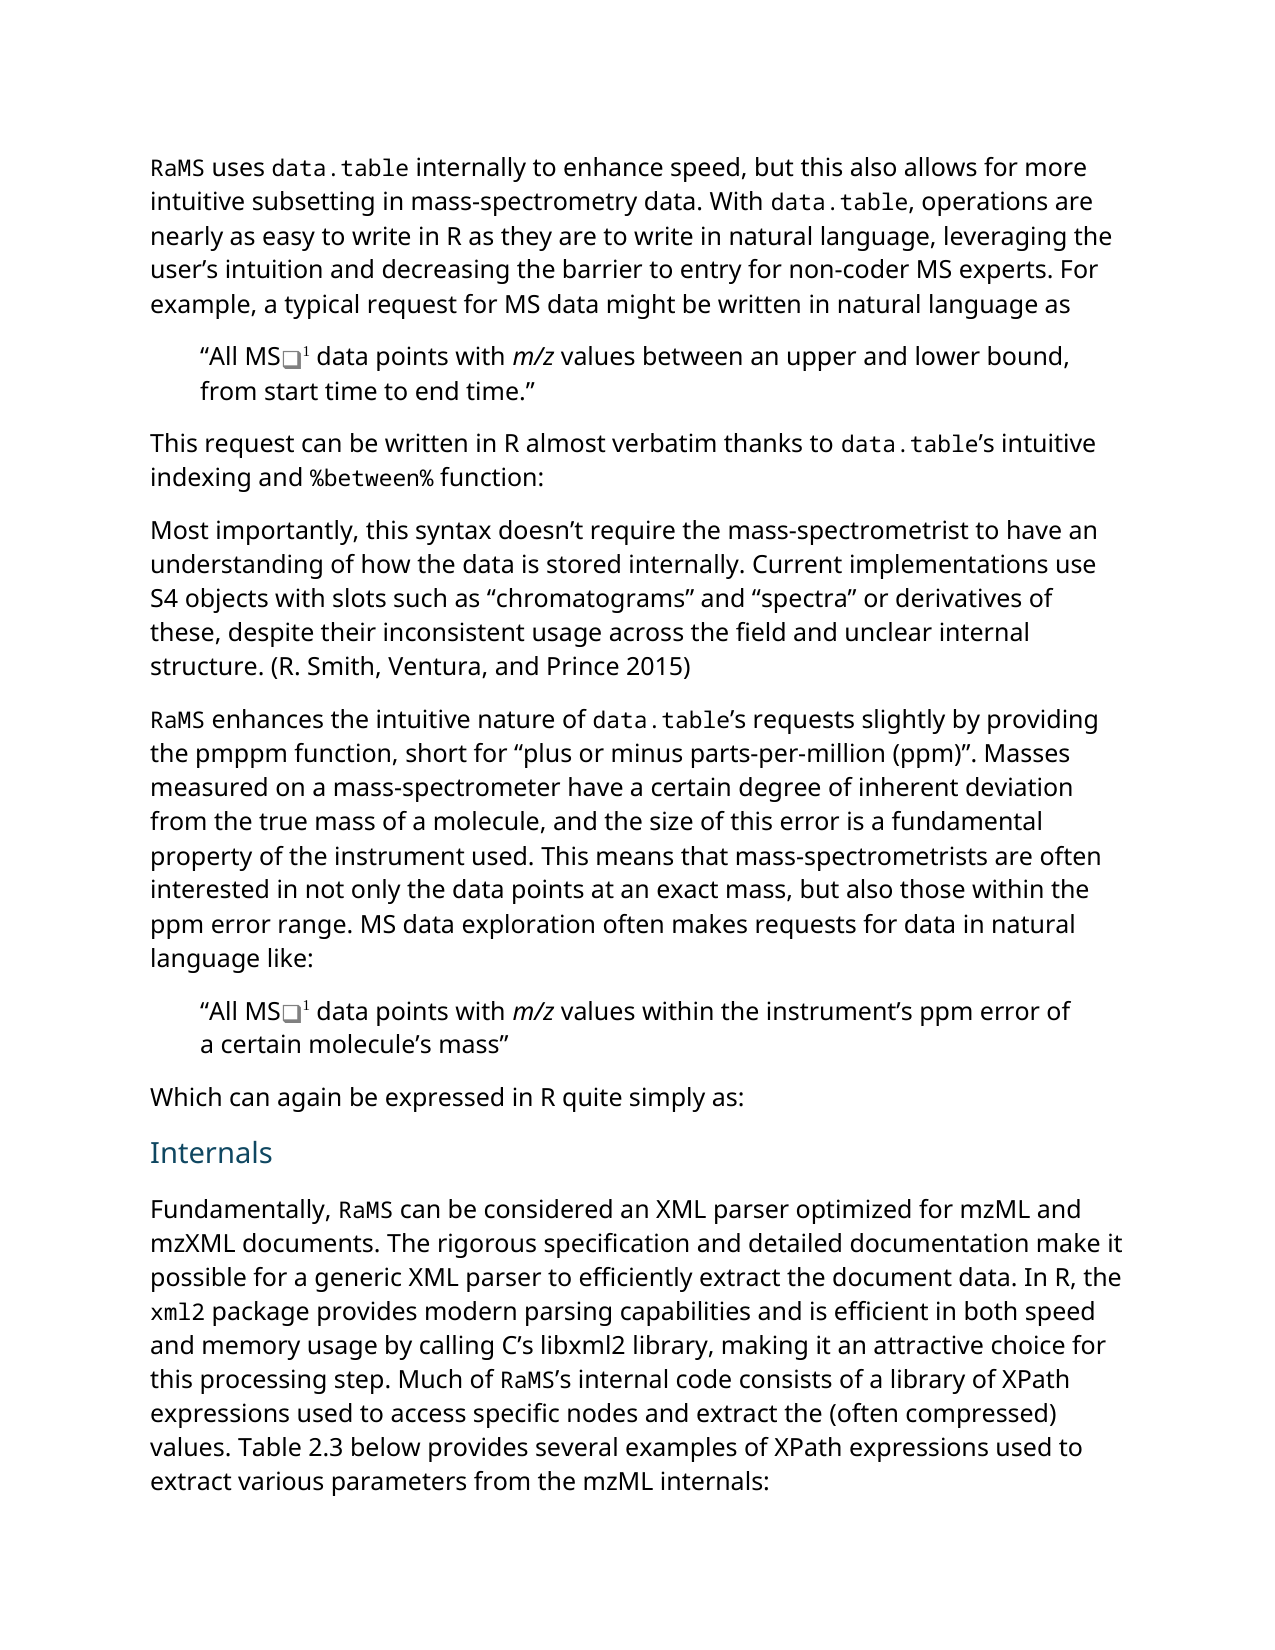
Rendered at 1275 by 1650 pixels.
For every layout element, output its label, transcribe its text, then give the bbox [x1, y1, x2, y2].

text Fundamentally, RaMS can be considered an XML parser optimized for mzML and mzXML documents. The rigorous specification and detailed documentation make it possible for a generic XML parser to efficiently extract the document data. In R, the xml2 package provides modern parsing capabilities and is efficient in both speed and memory usage by calling C’s libxml2 library, making it an attractive choice for this processing step. Much of RaMS’s internal code consists of a library of XPath expressions used to access specific nodes and extract the (often compressed) values. Table 2.3 below provides several examples of XPath expressions used to extract various parameters from the mzML internals: [150, 1191, 1125, 1498]
text “All MS data points with m/z values between an upper and lower bound, from start time to end time.” [200, 339, 1075, 407]
text Most importantly, this syntax doesn’t require the mass-spectrometrist to have an understanding of how the data is stored internally. Current implementations use S4 objects with slots such as “chromatograms” and “spectra” or derivatives of these, despite their inconsistent usage across the field and unclear internal structure. (R. Smith, Ventura, and Prince 2015) [150, 513, 1125, 683]
text Which can again be expressed in R quite simply as: [150, 1080, 1125, 1114]
text RaMS enhances the intuitive nature of data.table’s requests slightly by providing the pmppm function, short for “plus or minus parts-per-million (ppm)”. Masses measured on a mass-spectrometer have a certain degree of inherent deviation from the true mass of a molecule, and the size of this error is a fundamental property of the instrument used. This means that mass-spectrometrists are often interested in not only the data points at an exact mass, but also those within the ppm error range. MS data exploration often makes requests for data in natural language like: [150, 702, 1125, 974]
subtitle Internals [150, 1133, 1125, 1172]
text “All MS data points with m/z values within the instrument’s ppm error of a certain molecule’s mass” [200, 993, 1075, 1061]
text This request can be written in R almost verbatim thanks to data.table’s intuitive indexing and %between% function: [150, 426, 1125, 494]
text RaMS uses data.table internally to enhance speed, but this also allows for more intuitive subsetting in mass-spectrometry data. With data.table, operations are nearly as easy to write in R as they are to write in natural language, leveraging the user’s intuition and decreasing the barrier to entry for non-coder MS experts. For example, a typical request for MS data might be written in natural language as [150, 150, 1125, 320]
